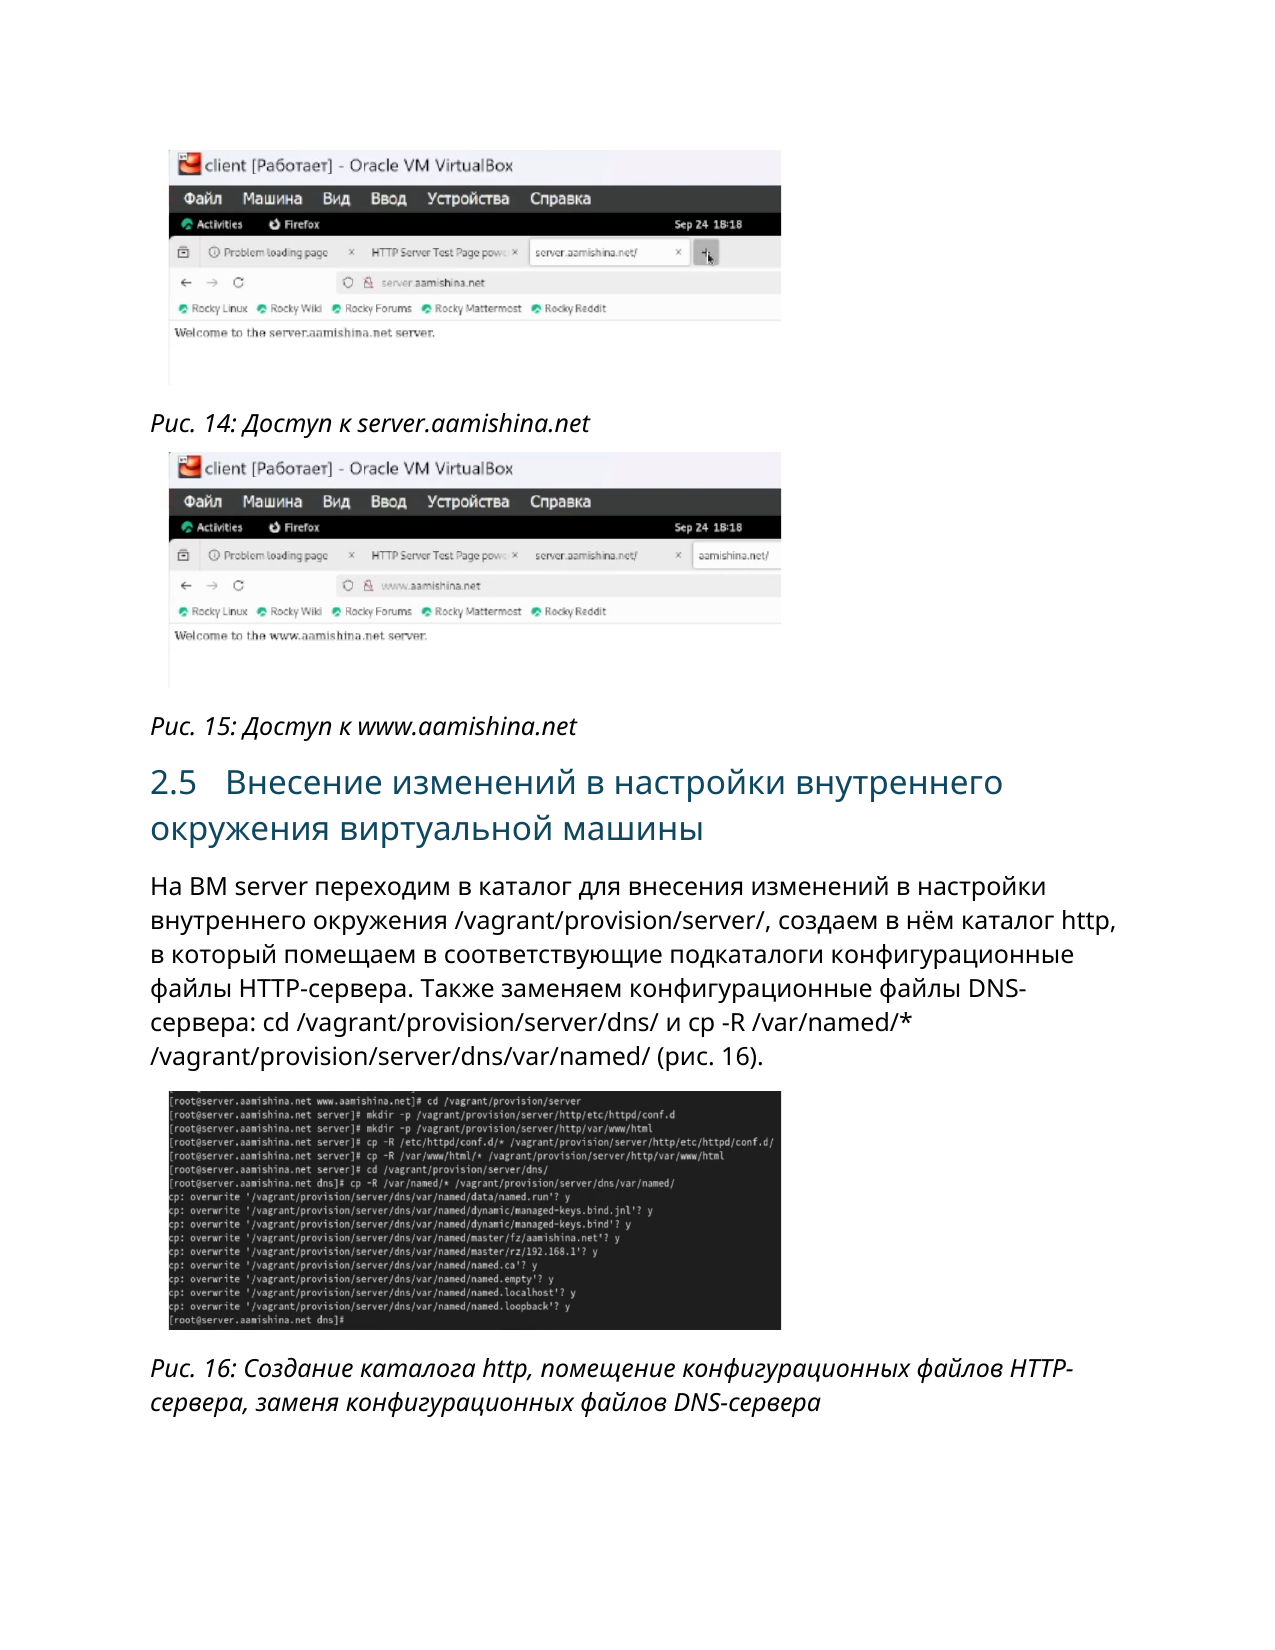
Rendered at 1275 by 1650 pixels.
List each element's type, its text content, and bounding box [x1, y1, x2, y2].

text Рис. 14: Доступ к server.aamishina.net [150, 406, 1125, 440]
picture [168, 452, 782, 688]
subtitle 2.5 Внесение изменений в настройки внутреннего окружения виртуальной машины [150, 759, 1125, 850]
picture [168, 1091, 782, 1330]
text Рис. 16: Создание каталога http, помещение конфигурационных файлов HTTP-сервера, заменя конфигурационных файлов DNS-сервера [150, 1351, 1125, 1419]
picture [168, 150, 782, 385]
text На ВМ server переходим в каталог для внесения изменений в настройки внутреннего окружения /vagrant/provision/server/, создаем в нём каталог http, в который помещаем в соответствующие подкаталоги конфигурационные файлы HTTP-сервера. Также заменяем конфигурационные файлы DNS-сервера: cd /vagrant/provision/server/dns/ и cp -R /var/named/* /vagrant/provision/server/dns/var/named/ (рис. 16). [150, 868, 1125, 1073]
text Рис. 15: Доступ к www.aamishina.net [150, 708, 1125, 742]
